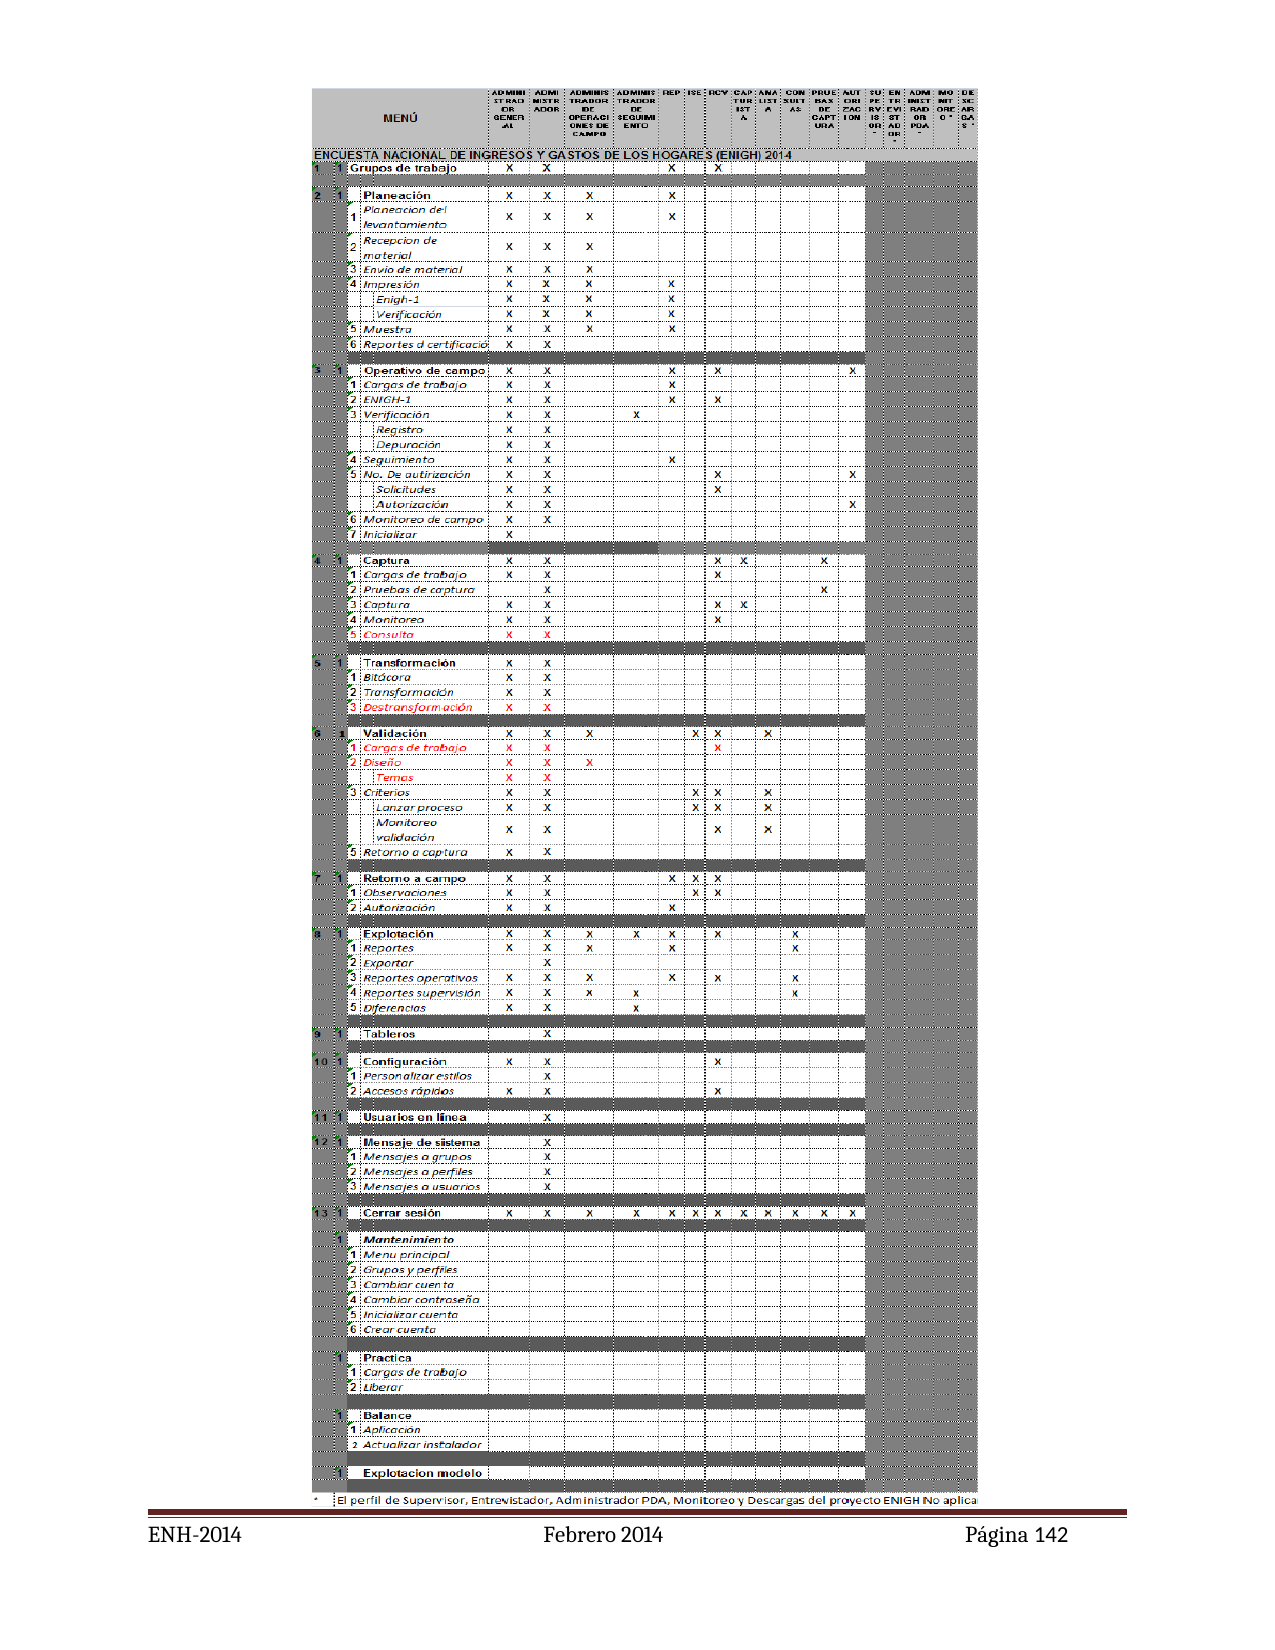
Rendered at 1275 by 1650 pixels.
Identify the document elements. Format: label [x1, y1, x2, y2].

picture [311, 88, 978, 1507]
